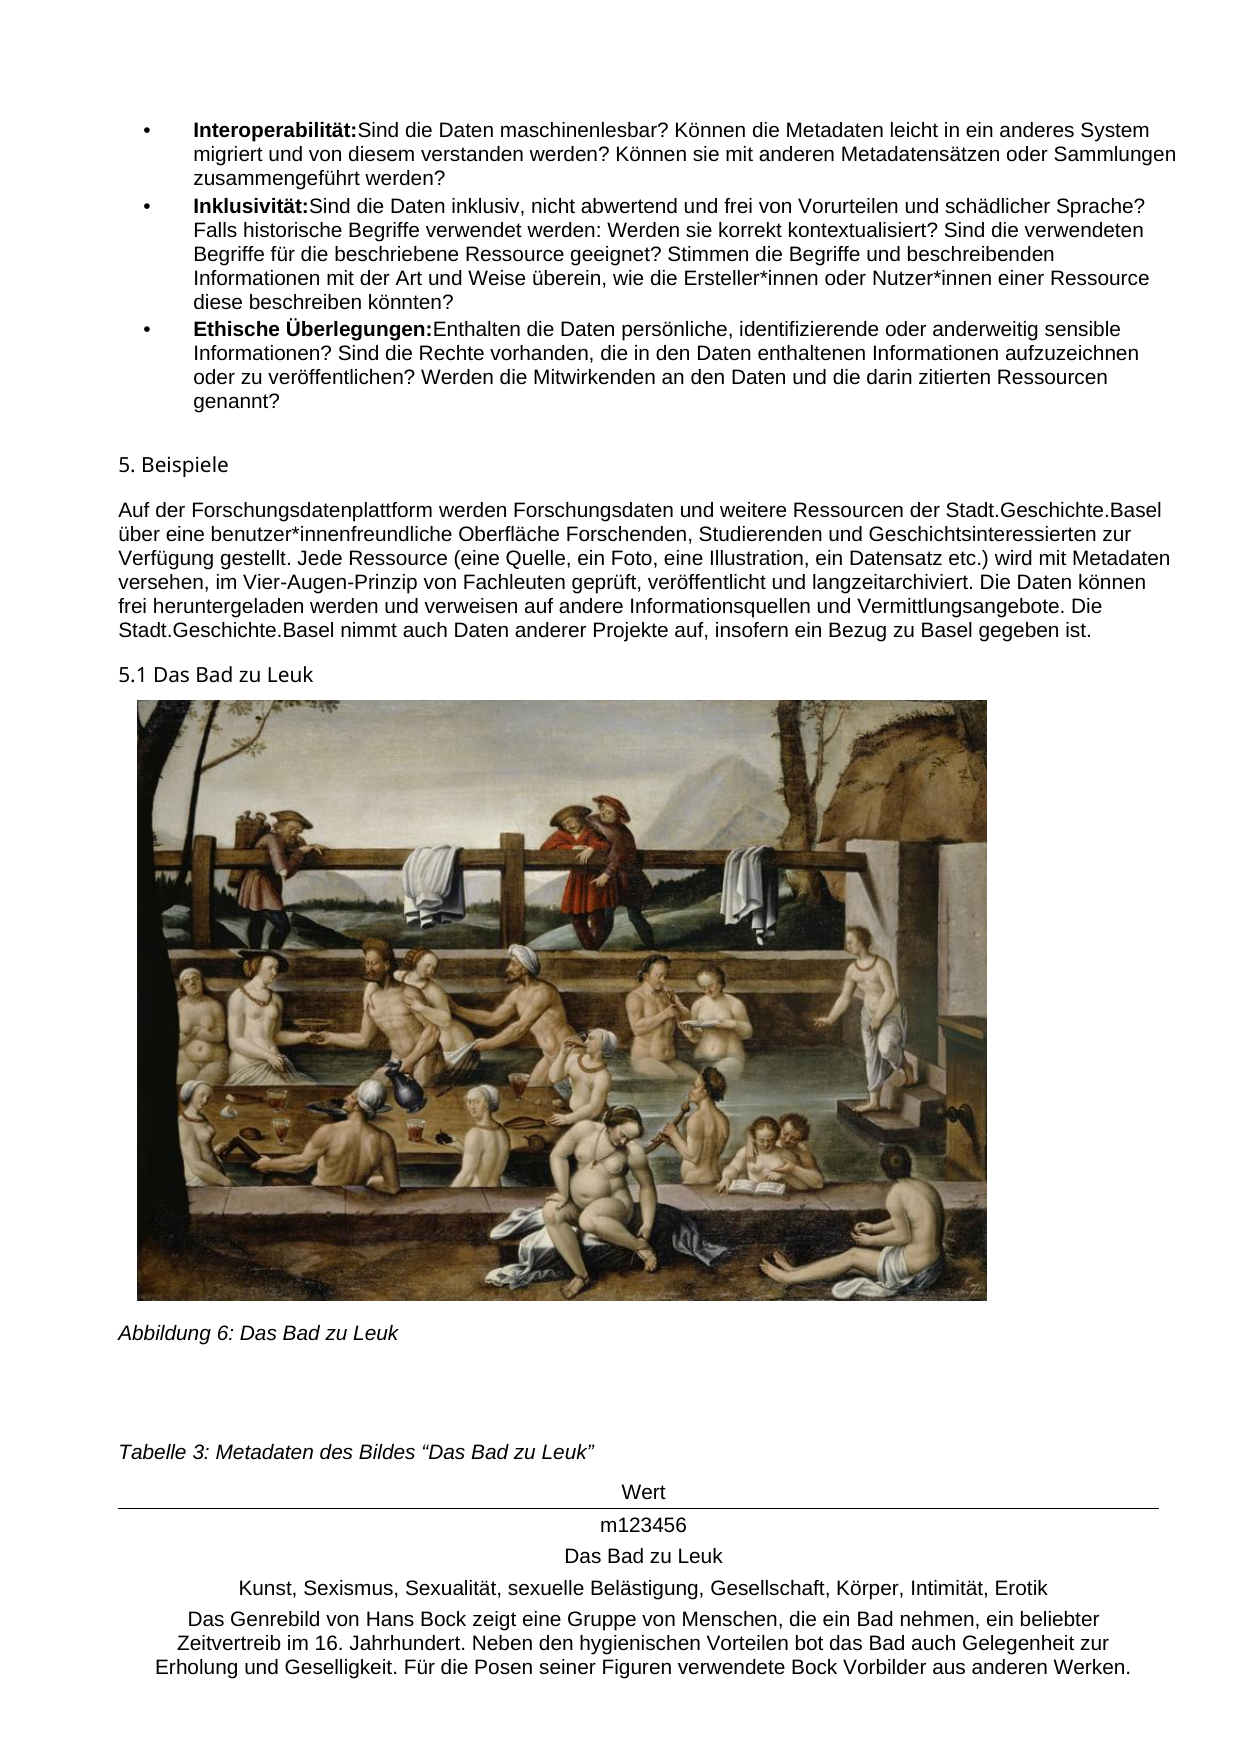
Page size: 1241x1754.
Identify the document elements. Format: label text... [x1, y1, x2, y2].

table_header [107, 1419, 1170, 1679]
subtitle 5.1 Das Bad zu Leuk [118, 660, 1181, 689]
table_header Abbildung 6: Das Bad zu Leuk [107, 697, 1170, 1357]
subtitle 5. Beispiele [118, 451, 1181, 479]
list Interoperabilität:Sind die Daten maschinenlesbar? Können die Metadaten leicht in ein anderes System migriert und von diesem verstanden werden? Können sie mit anderen Metadatensätzen oder Sammlungen zusammengeführt werden? [143, 118, 1181, 190]
list Ethische Überlegungen:Enthalten die Daten persönliche, identifizierende oder anderweitig sensible Informationen? Sind die Rechte vorhanden, die in den Daten enthaltenen Informationen aufzuzeichnen oder zu veröffentlichen? Werden die Mitwirkenden an den Daten und die darin zitierten Ressourcen genannt? [143, 317, 1181, 413]
picture [137, 700, 987, 1301]
text Auf der Forschungsdatenplattform werden Forschungsdaten und weitere Ressourcen der Stadt.Geschichte.Basel über eine benutzer*innenfreundliche Oberfläche Forschenden, Studierenden und Geschichtsinteressierten zur Verfügung gestellt. Jede Ressource (eine Quelle, ein Foto, eine Illustration, ein Datensatz etc.) wird mit Metadaten versehen, im Vier-Augen-Prinzip von Fachleuten geprüft, veröffentlicht und langzeitarchiviert. Die Daten können frei heruntergeladen werden und verweisen auf andere Informationsquellen und Vermittlungsangebote. Die Stadt.Geschichte.Basel nimmt auch Daten anderer Projekte auf, insofern ein Bezug zu Basel gegeben ist. [118, 498, 1181, 642]
list Inklusivität:Sind die Daten inklusiv, nicht abwertend und frei von Vorurteilen und schädlicher Sprache? Falls historische Begriffe verwendet werden: Werden sie korrekt kontextualisiert? Sind die verwendeten Begriffe für die beschriebene Ressource geeignet? Stimmen die Begriffe und beschreibenden Informationen mit der Art und Weise überein, wie die Ersteller*innen oder Nutzer*innen einer Ressource diese beschreiben könnten? [143, 194, 1181, 313]
